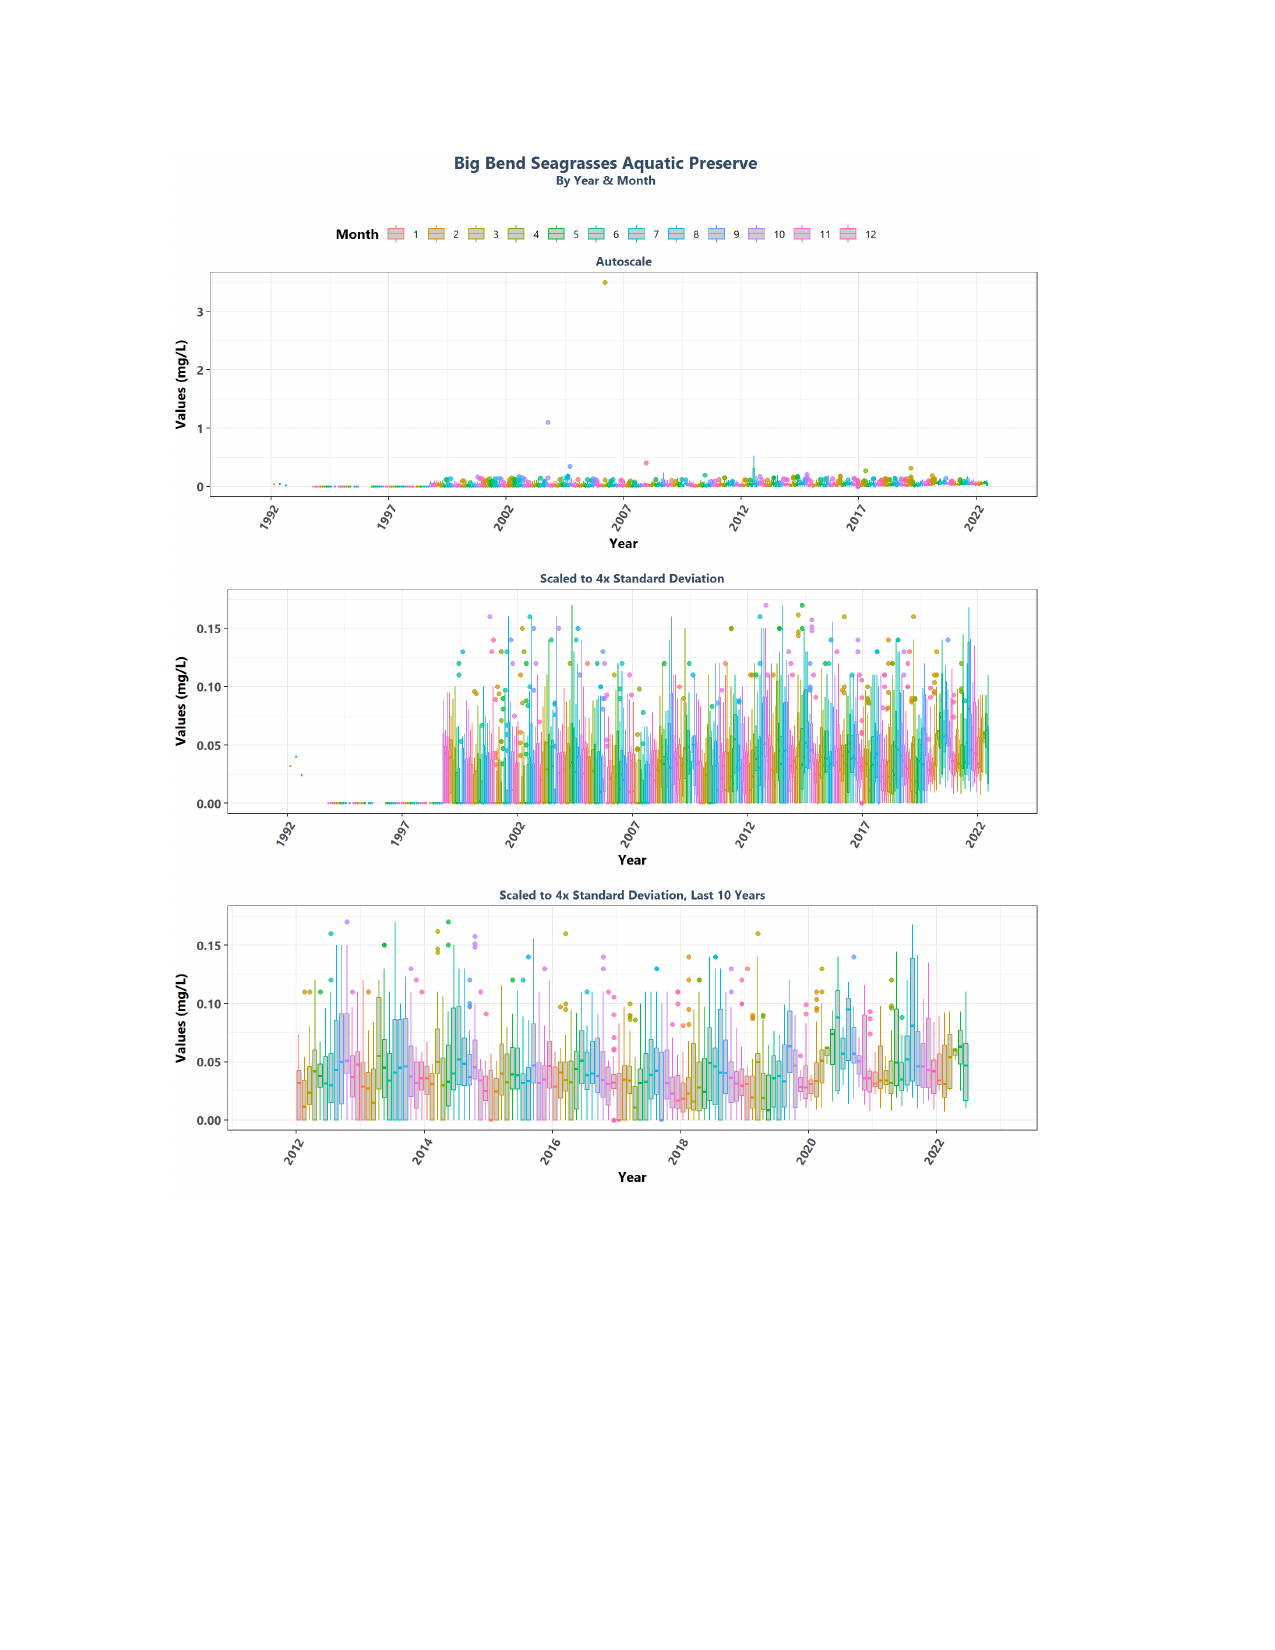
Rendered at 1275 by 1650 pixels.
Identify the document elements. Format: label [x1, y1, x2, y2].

picture [168, 150, 1044, 1200]
